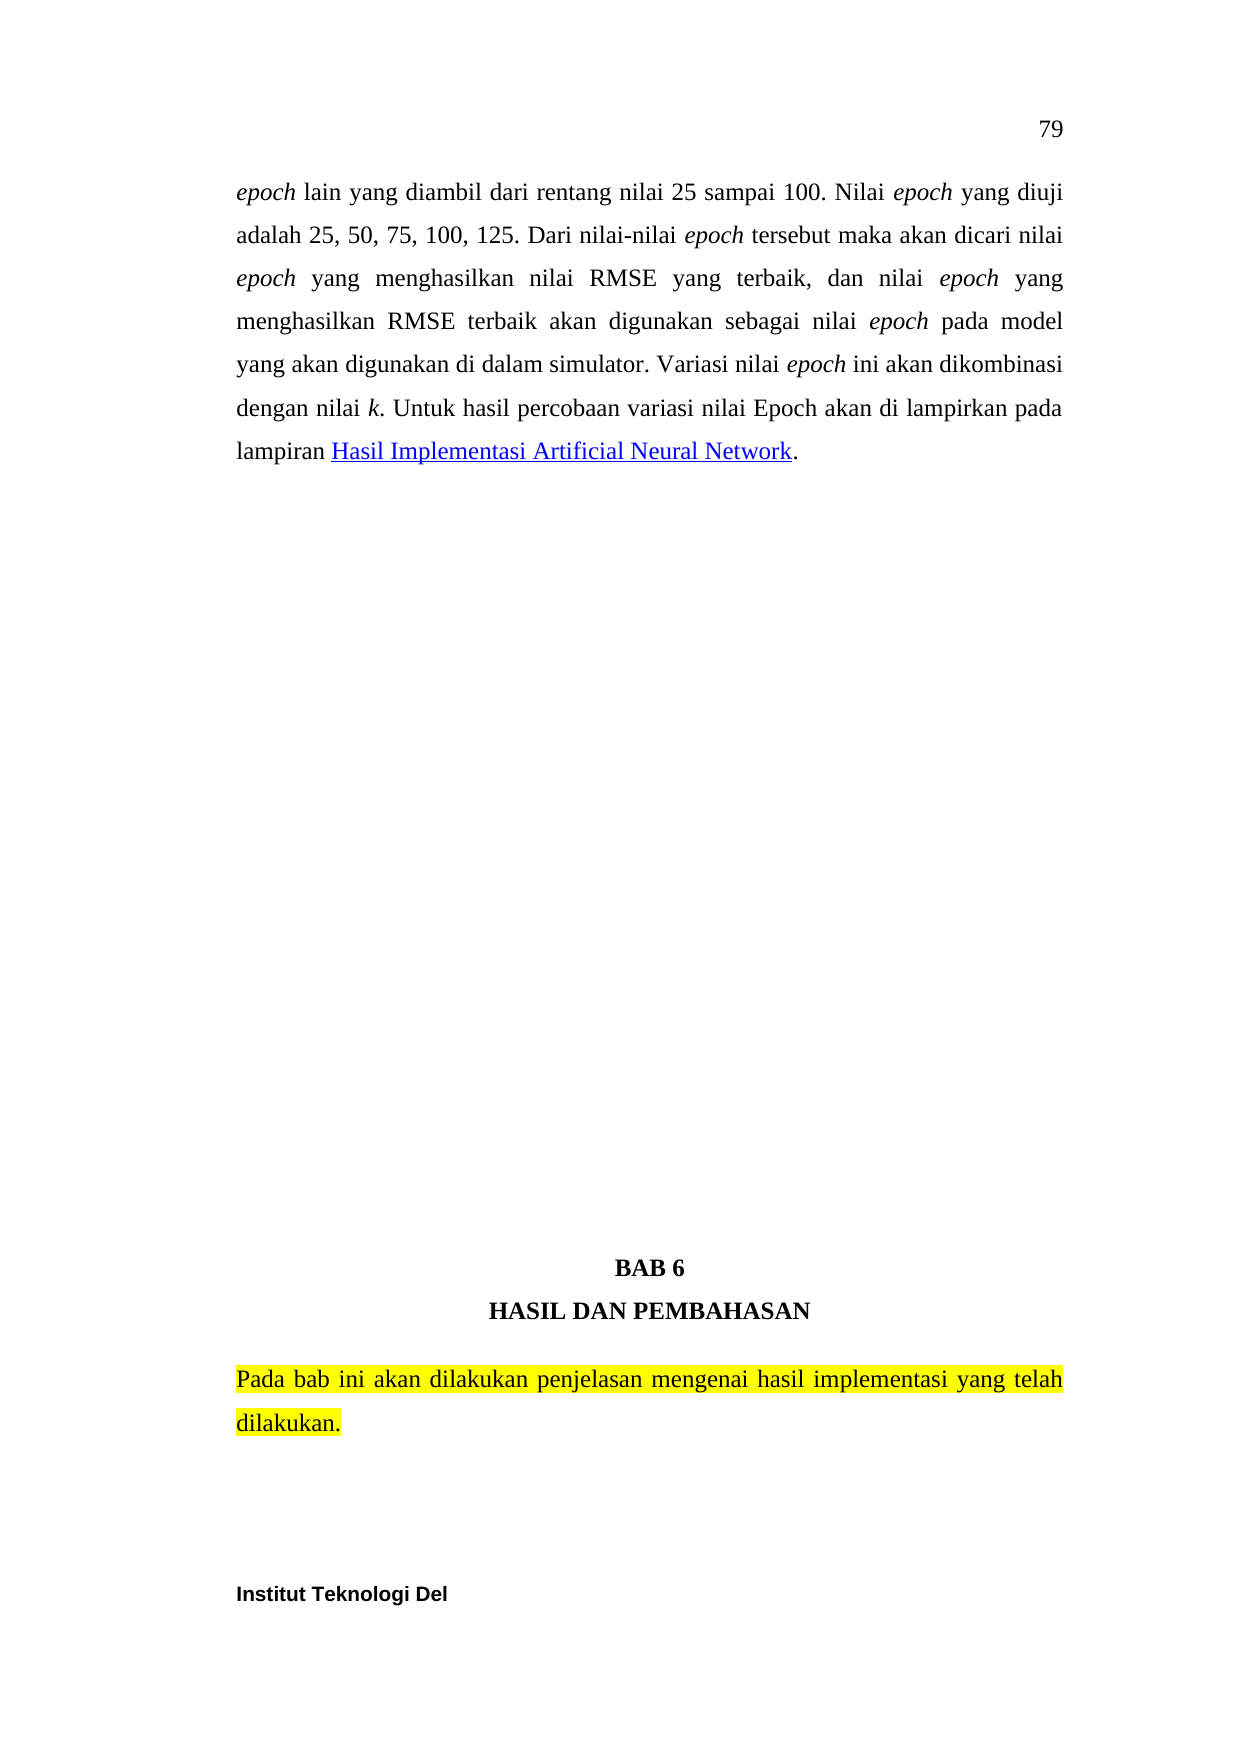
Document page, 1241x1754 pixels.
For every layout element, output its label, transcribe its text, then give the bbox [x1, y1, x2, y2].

text Pada bab ini akan dilakukan penjelasan mengenai hasil implementasi yang telah dilakukan. [236, 1393, 1063, 1436]
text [236, 177, 1063, 464]
subtitle BAB 6 HASIL DAN PEMBAHASAN [236, 1253, 1063, 1325]
